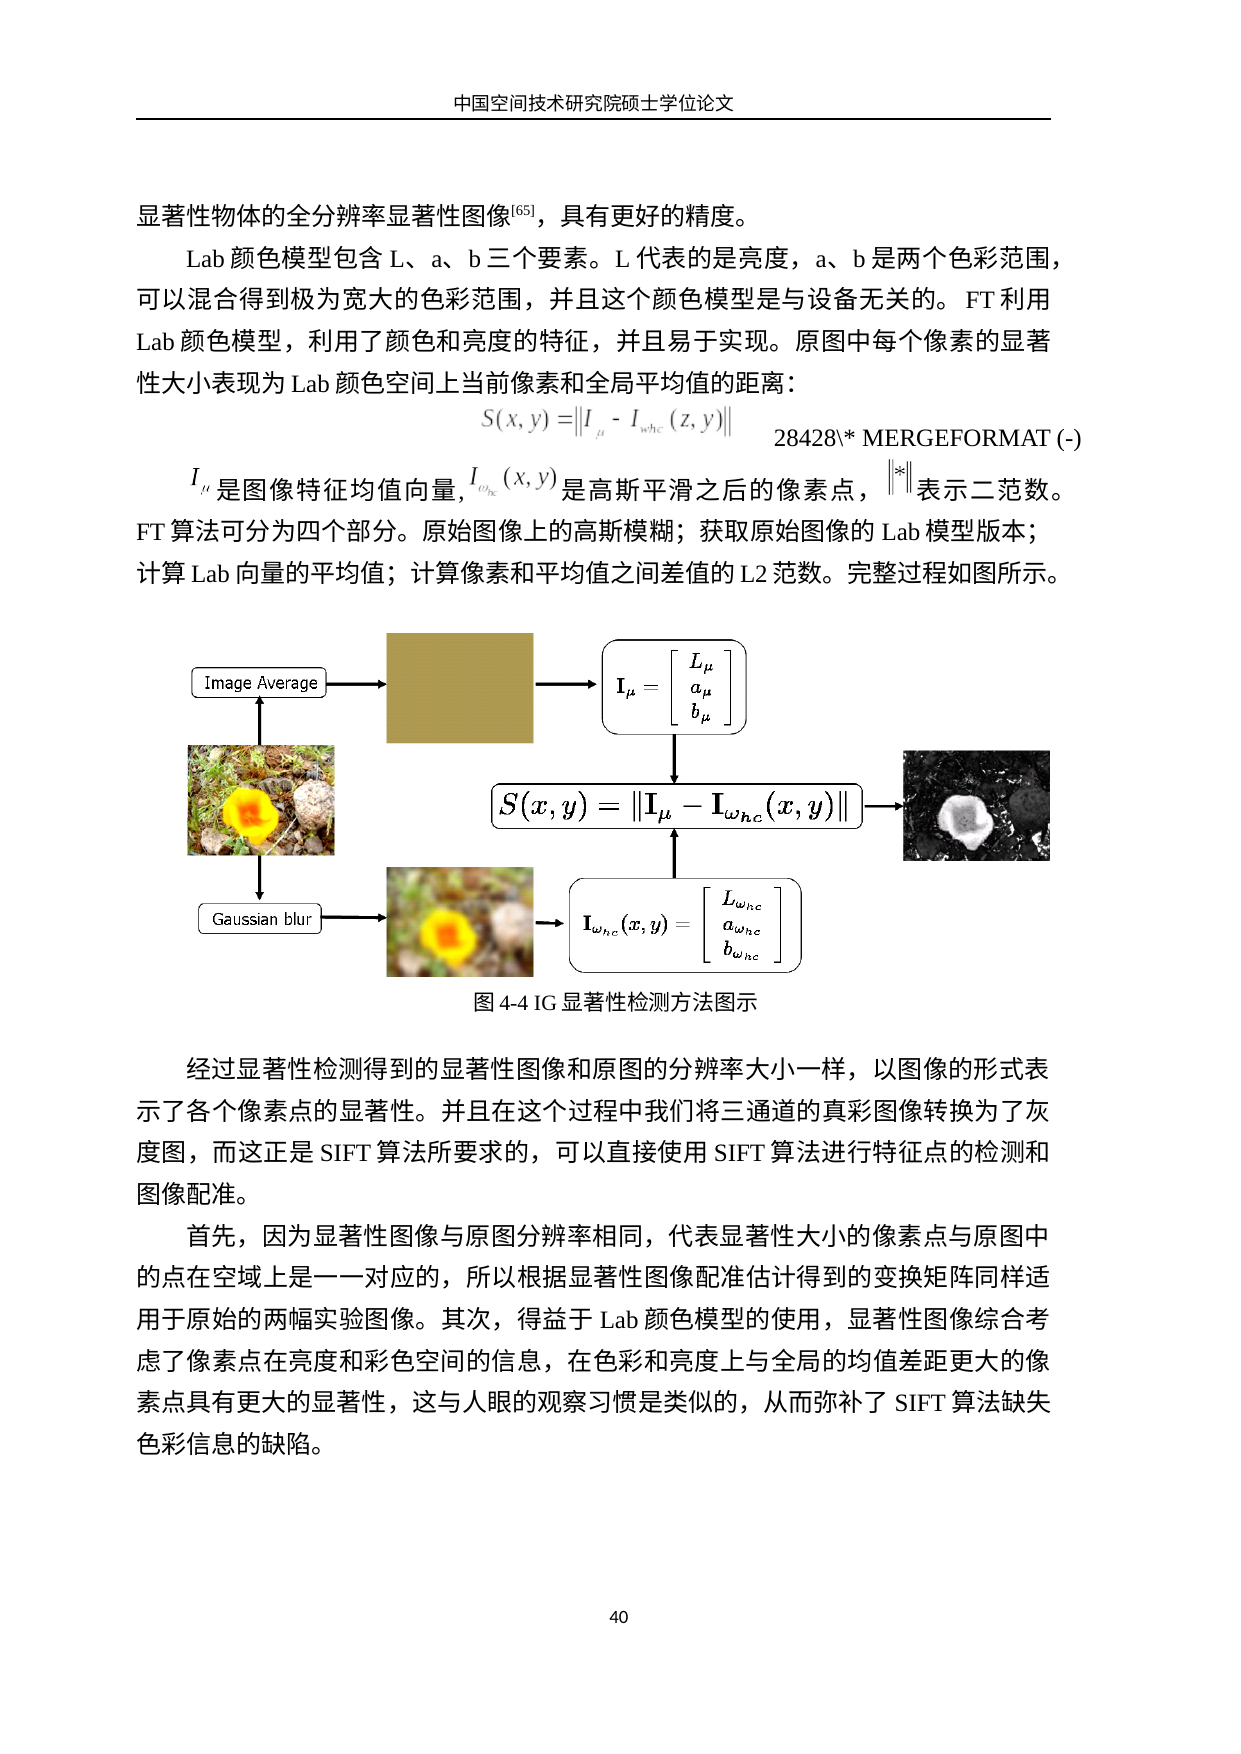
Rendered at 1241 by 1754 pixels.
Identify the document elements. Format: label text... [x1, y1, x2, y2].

picture [187, 632, 1050, 977]
text Lab颜色模型包含L、a、b三个要素。L代表的是亮度，a、b是两个色彩范围，可以混合得到极为宽大的色彩范围，并且这个颜色模型是与设备无关的。FT利用Lab颜色模型，利用了颜色和亮度的特征，并且易于实现。原图中每个像素的显著性大小表现为Lab颜色空间上当前像素和全局平均值的距离： [136, 234, 1051, 401]
subtitle 图4-4 IG显著性检测方法图示 [136, 991, 1051, 1016]
text 是图像特征均值向量,是高斯平滑之后的像素点，表示二范数。FT算法可分为四个部分。原始图像上的高斯模糊；获取原始图像的Lab模型版本；计算Lab向量的平均值；计算像素和平均值之间差值的L2范数。完整过程如图所示。 [136, 466, 1051, 591]
text 经过显著性检测得到的显著性图像和原图的分辨率大小一样，以图像的形式表示了各个像素点的显著性。并且在这个过程中我们将三通道的真彩图像转换为了灰度图，而这正是SIFT算法所要求的，可以直接使用SIFT算法进行特征点的检测和图像配准。 [136, 1045, 1051, 1212]
text 首先，因为显著性图像与原图分辨率相同，代表显著性大小的像素点与原图中的点在空域上是一一对应的，所以根据显著性图像配准估计得到的变换矩阵同样适用于原始的两幅实验图像。其次，得益于Lab颜色模型的使用，显著性图像综合考虑了像素点在亮度和彩色空间的信息，在色彩和亮度上与全局的均值差距更大的像素点具有更大的显著性，这与人眼的观察习惯是类似的，从而弥补了SIFT算法缺失色彩信息的缺陷。 [136, 1212, 1051, 1462]
